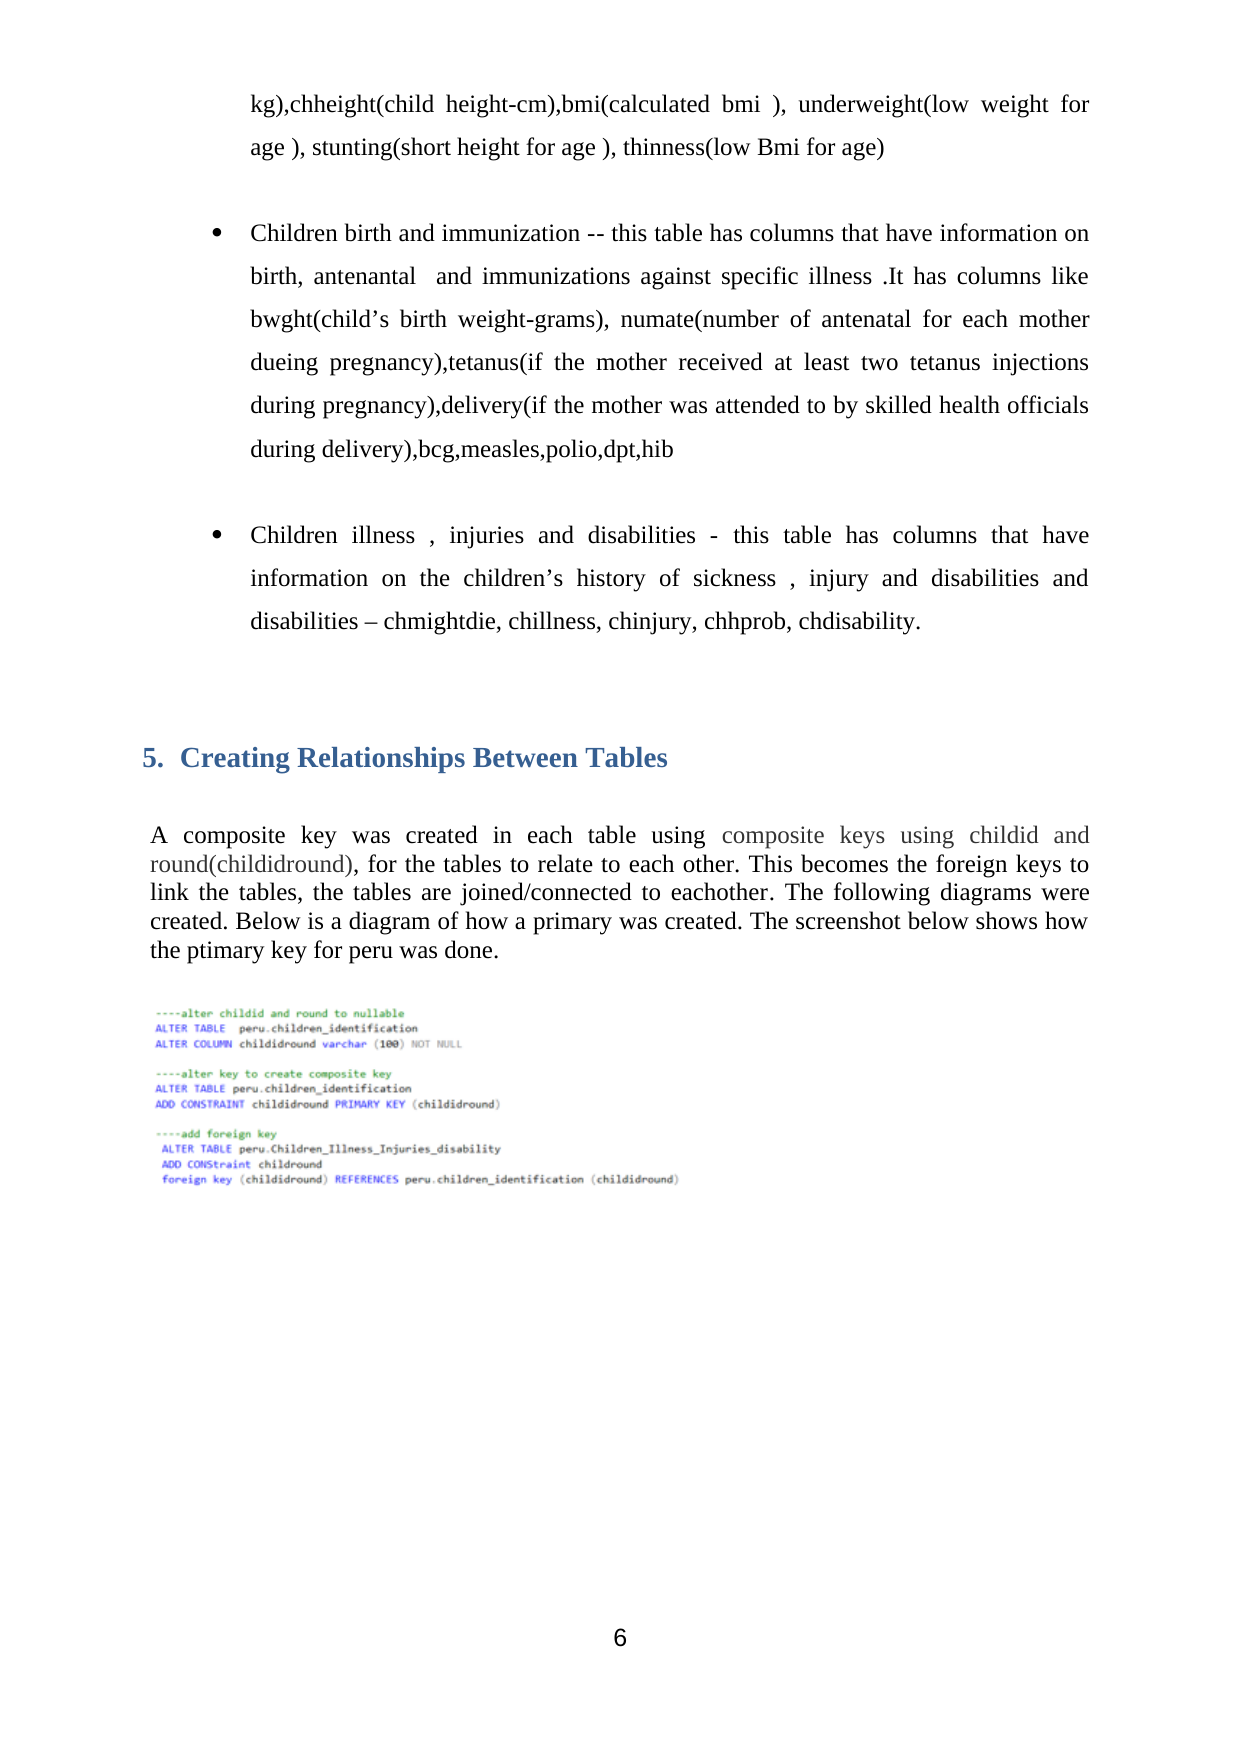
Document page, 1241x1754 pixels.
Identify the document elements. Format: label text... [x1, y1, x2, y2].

text A composite key was created in each table using composite keys using childid and round(childidround), for the tables to relate to each other. This becomes the foreign keys to link the tables, the tables are joined/connected to eachother. The following diagrams were created. Below is a diagram of how a primary was created. The screenshot below shows how the ptimary key for peru was done. [150, 820, 1090, 964]
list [213, 89, 1090, 161]
list Children birth and immunization -- this table has columns that have information on birth, antenantal and immunizations against specific illness .It has columns like bwght(child’s birth weight-grams), numate(number of antenatal for each mother dueing pregnancy),tetanus(if the mother received at least two tetanus injections during pregnancy),delivery(if the mother was attended to by skilled health officials during delivery),bcg,measles,polio,dpt,hib [213, 218, 1090, 462]
list Children illness , injuries and disabilities - this table has columns that have information on the children’s history of sickness , injury and disabilities and disabilities – chmightdie, chillness, chinjury, chhprob, chdisability. [213, 520, 1090, 635]
subtitle Creating Relationships Between Tables [142, 741, 1090, 774]
picture [150, 992, 822, 1210]
